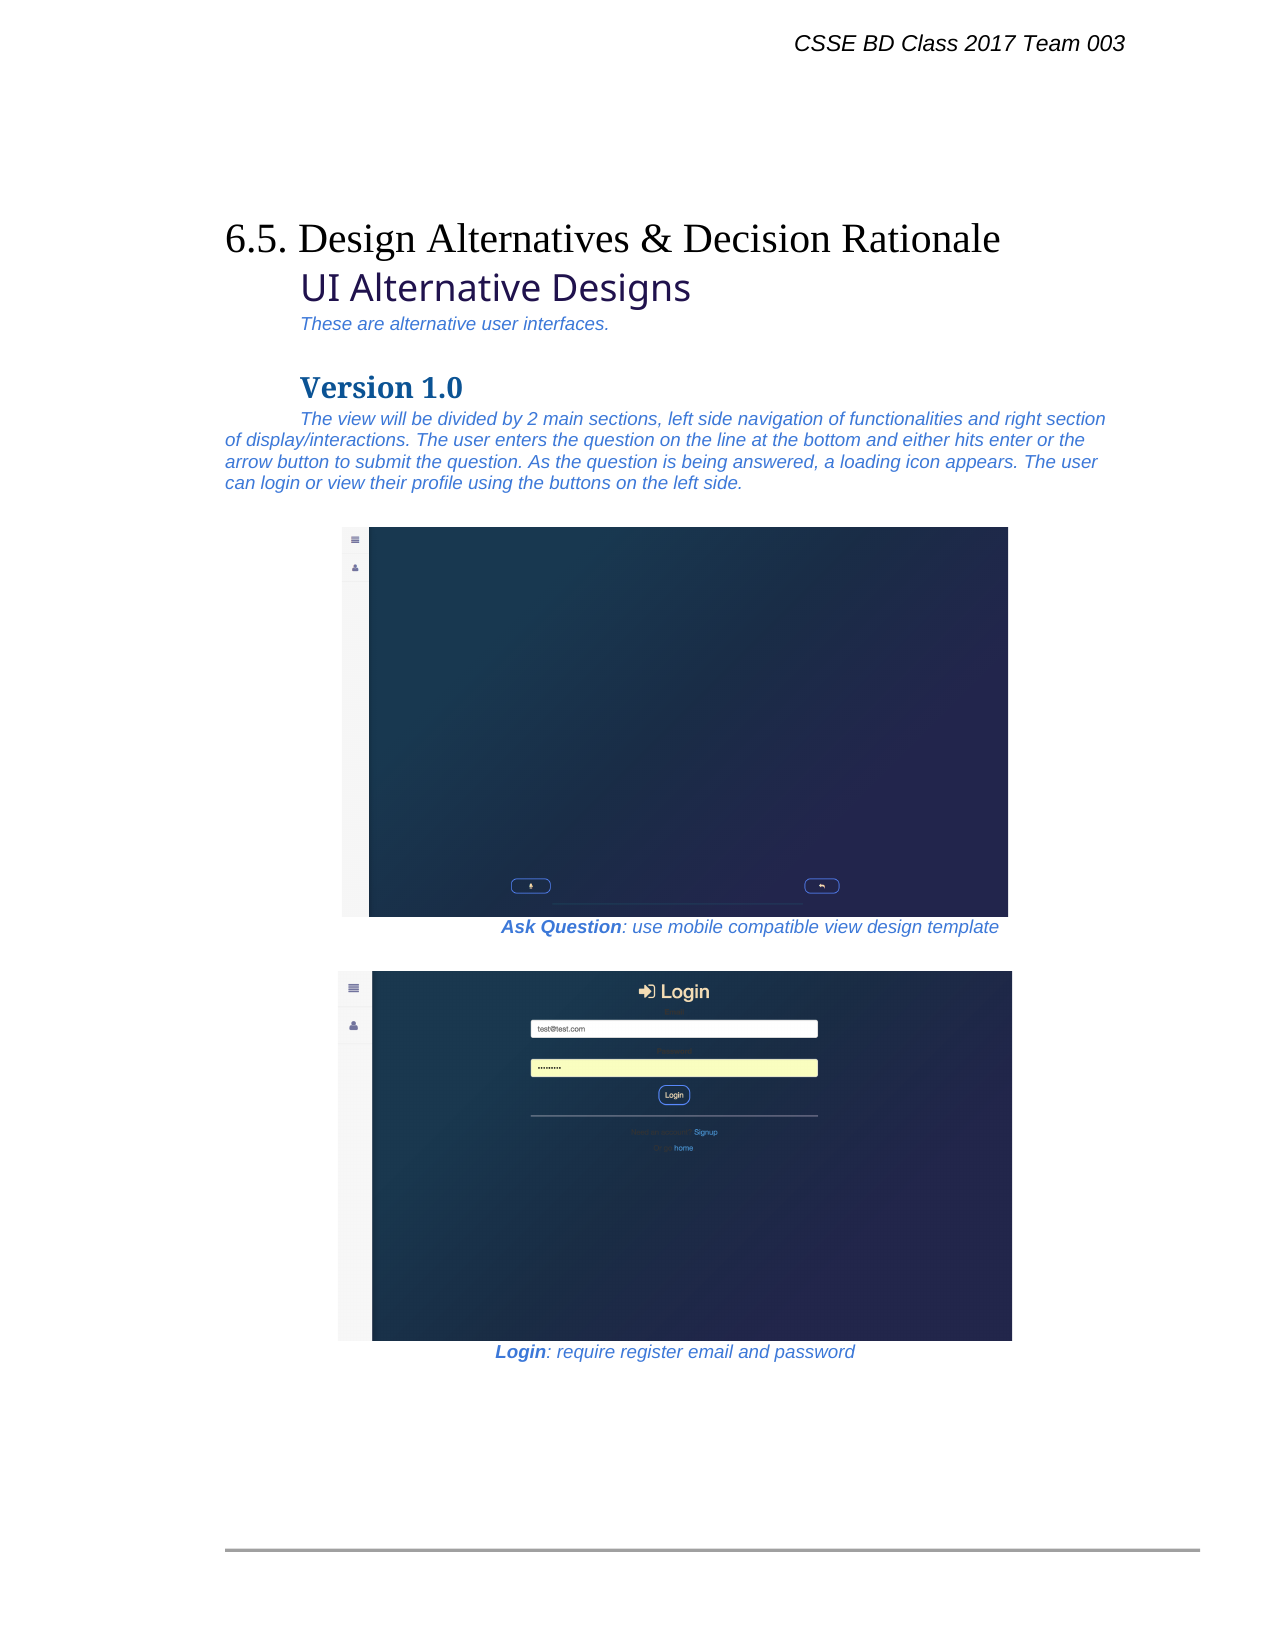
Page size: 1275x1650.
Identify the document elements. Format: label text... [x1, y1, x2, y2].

subtitle Design Alternatives & Decision Rationale [225, 214, 1125, 262]
subtitle These are alternative user interfaces. [225, 313, 1125, 334]
picture [337, 971, 1013, 1341]
subtitle UI Alternative Designs [225, 262, 1125, 313]
subtitle Ask Question: use mobile compatible view design template [225, 916, 1125, 938]
subtitle The view will be divided by 2 main sections, left side navigation of functionalities and right section of display/interactions. The user enters the question on the line at the bottom and either hits enter or the arrow button to submit the question. As the question is being answered, a loading icon appears. The user can login or view their profile using the buttons on the left side. [225, 407, 1125, 494]
text Login: require register email and password [225, 1341, 1125, 1362]
picture [341, 527, 1009, 917]
subtitle Version 1.0 [225, 368, 1125, 407]
